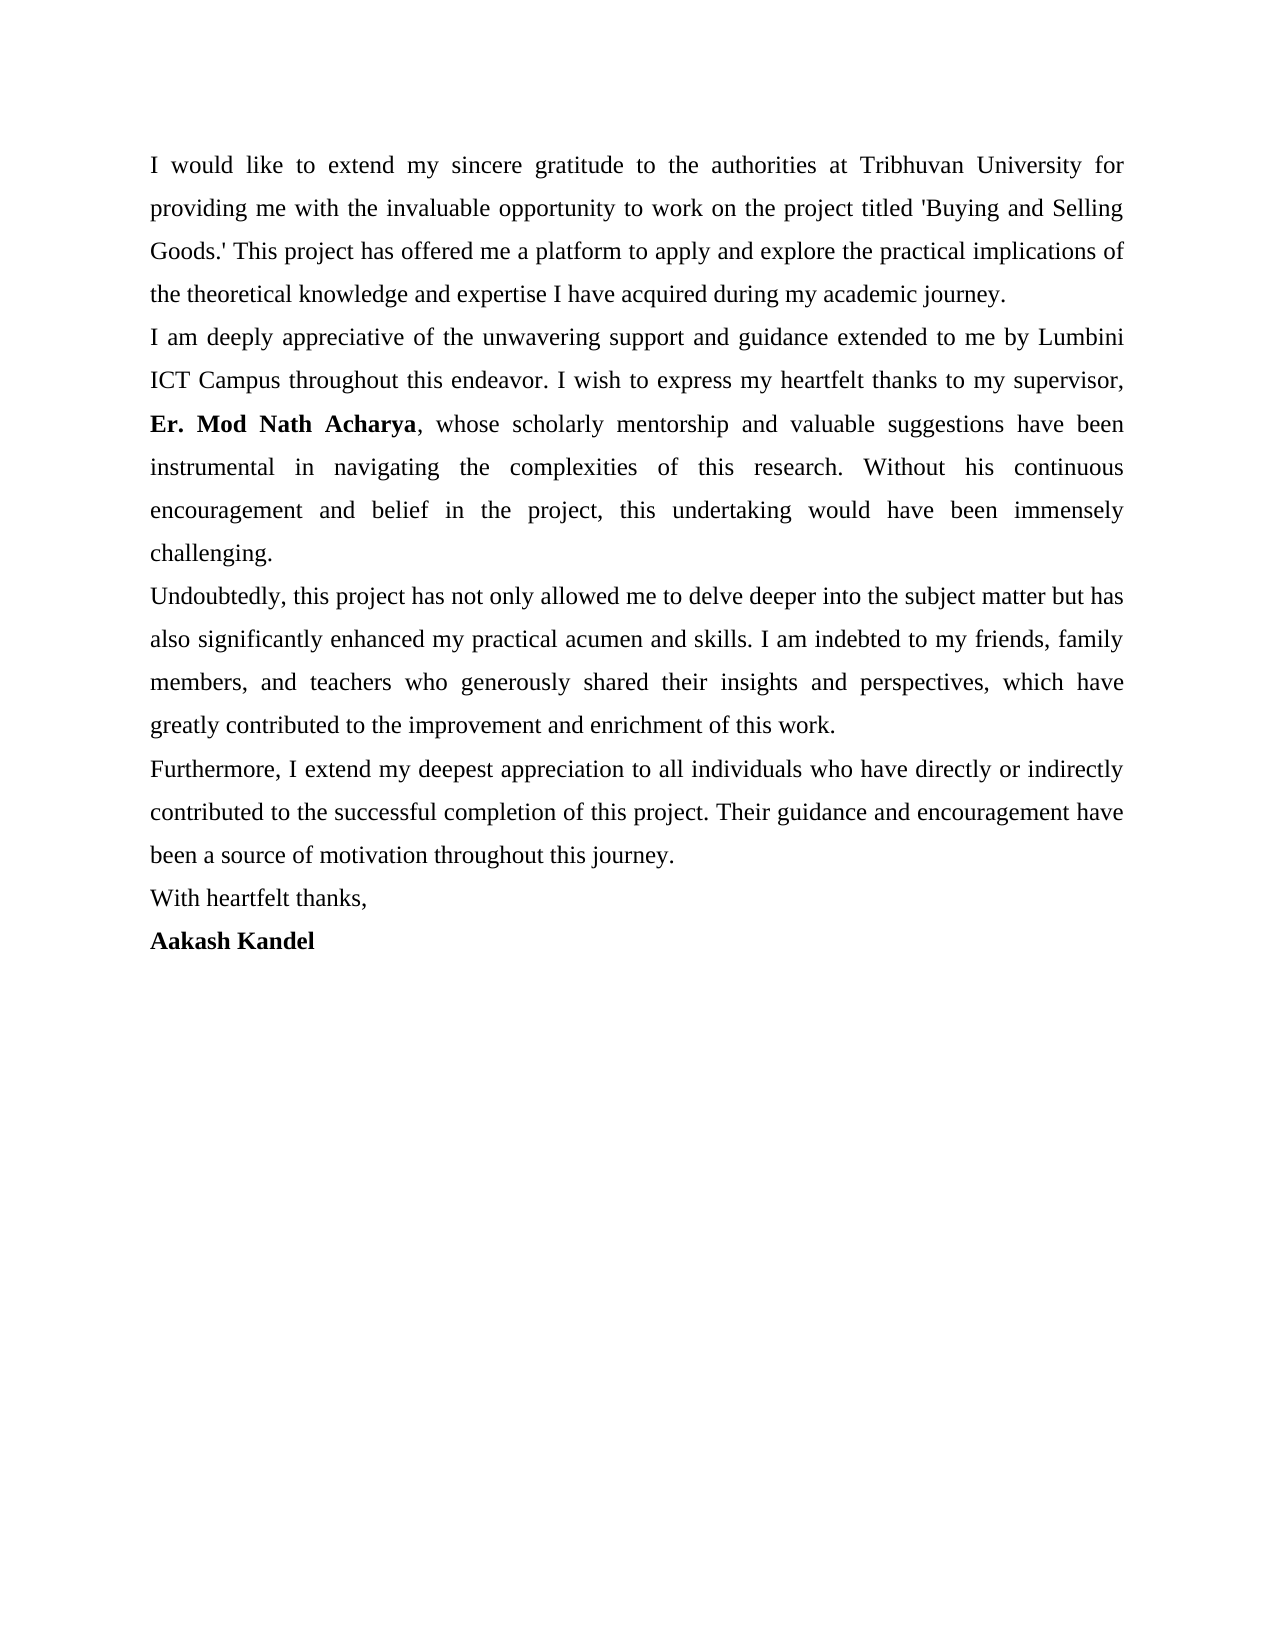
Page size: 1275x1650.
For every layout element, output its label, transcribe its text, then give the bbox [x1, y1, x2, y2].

text With heartfelt thanks, [150, 883, 1125, 912]
text Aakash Kandel [150, 926, 1125, 955]
text Furthermore, I extend my deepest appreciation to all individuals who have directly or indirectly contributed to the successful completion of this project. Their guidance and encouragement have been a source of motivation throughout this journey. [150, 754, 1125, 869]
text I would like to extend my sincere gratitude to the authorities at Tribhuvan University for providing me with the invaluable opportunity to work on the project titled 'Buying and Selling Goods.' This project has offered me a platform to apply and explore the practical implications of the theoretical knowledge and expertise I have acquired during my academic journey. [150, 150, 1125, 308]
text Undoubtedly, this project has not only allowed me to delve deeper into the subject matter but has also significantly enhanced my practical acumen and skills. I am indebted to my friends, family members, and teachers who generously shared their insights and perspectives, which have greatly contributed to the improvement and enrichment of this work. [150, 581, 1125, 739]
text I am deeply appreciative of the unwavering support and guidance extended to me by Lumbini ICT Campus throughout this endeavor. I wish to express my heartfelt thanks to my supervisor, Er. Mod Nath Acharya, whose scholarly mentorship and valuable suggestions have been instrumental in navigating the complexities of this research. Without his continuous encouragement and belief in the project, this undertaking would have been immensely challenging. [150, 322, 1125, 567]
